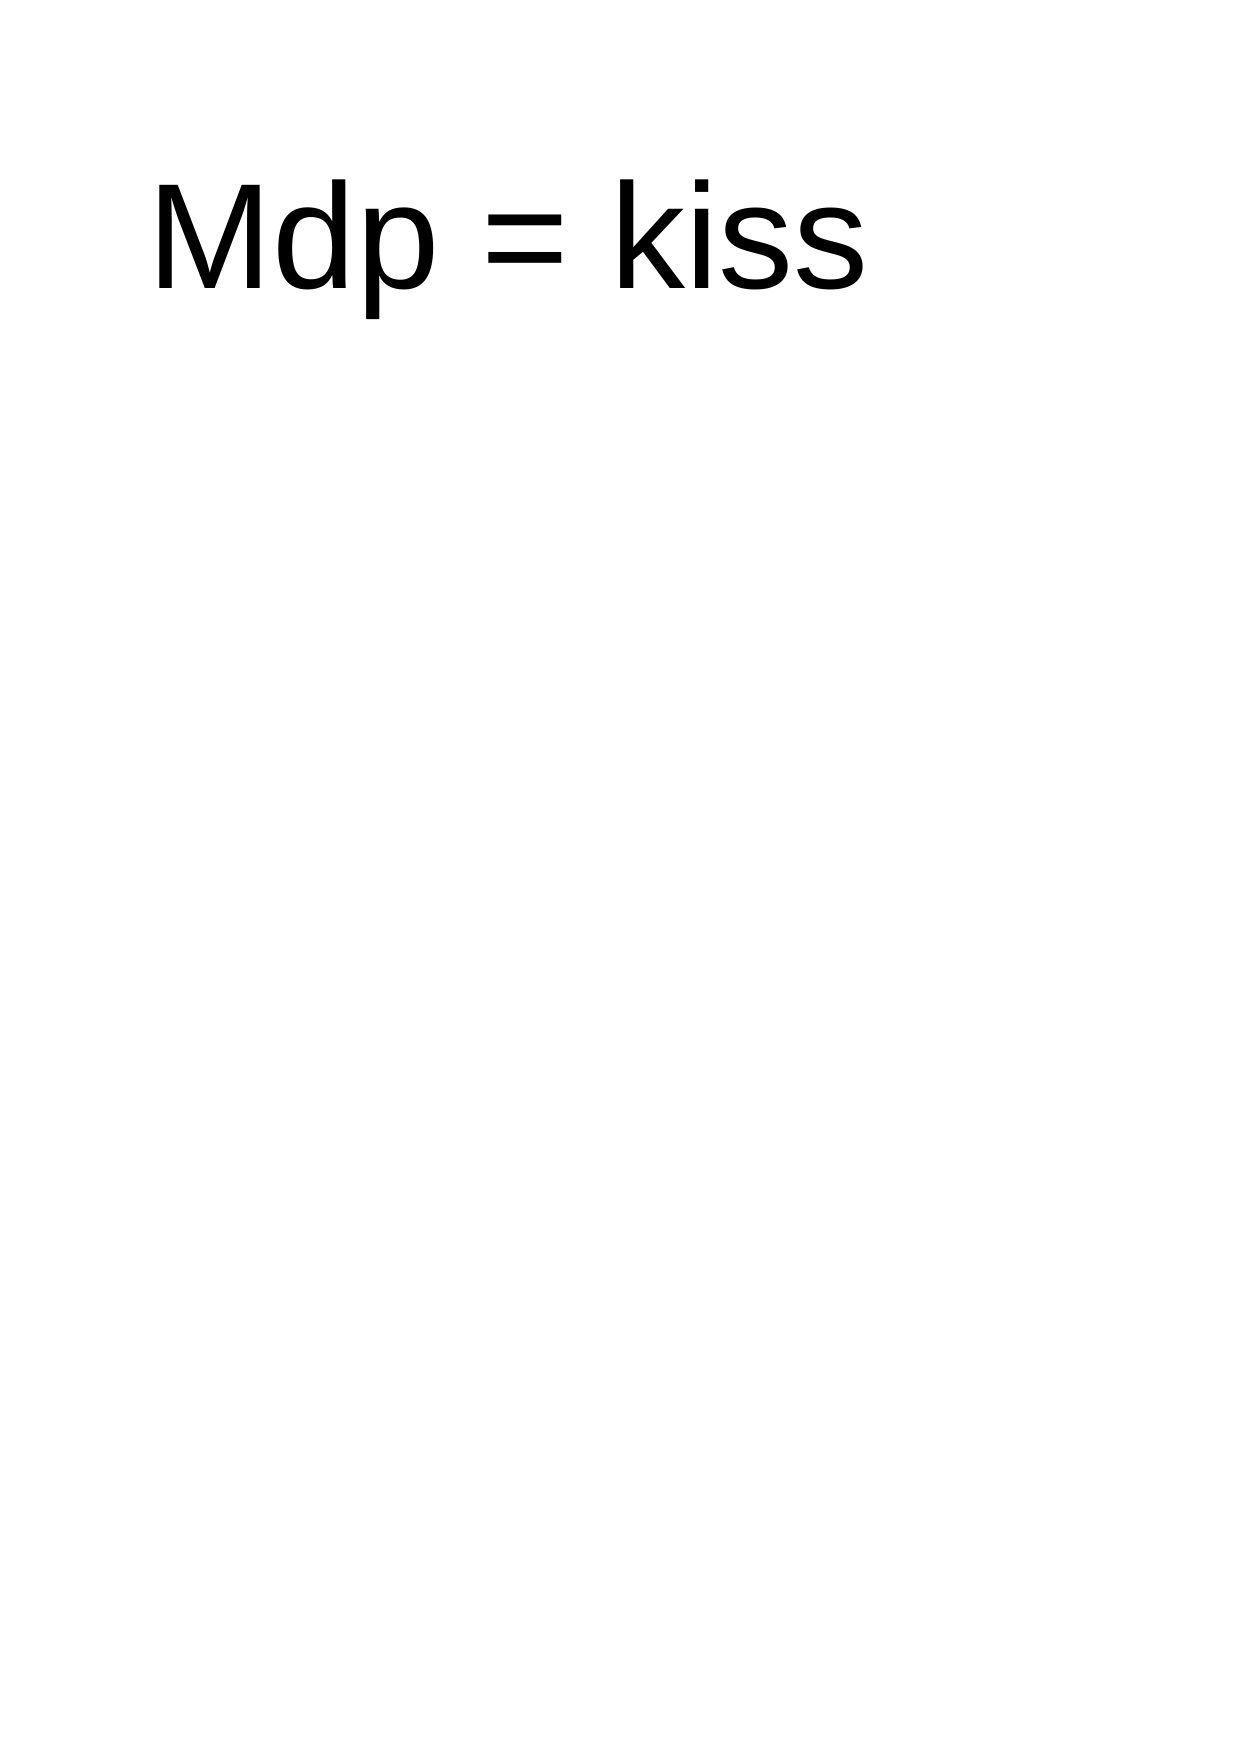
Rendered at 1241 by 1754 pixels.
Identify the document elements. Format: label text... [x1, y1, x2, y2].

text Mdp = kiss [148, 148, 1093, 320]
